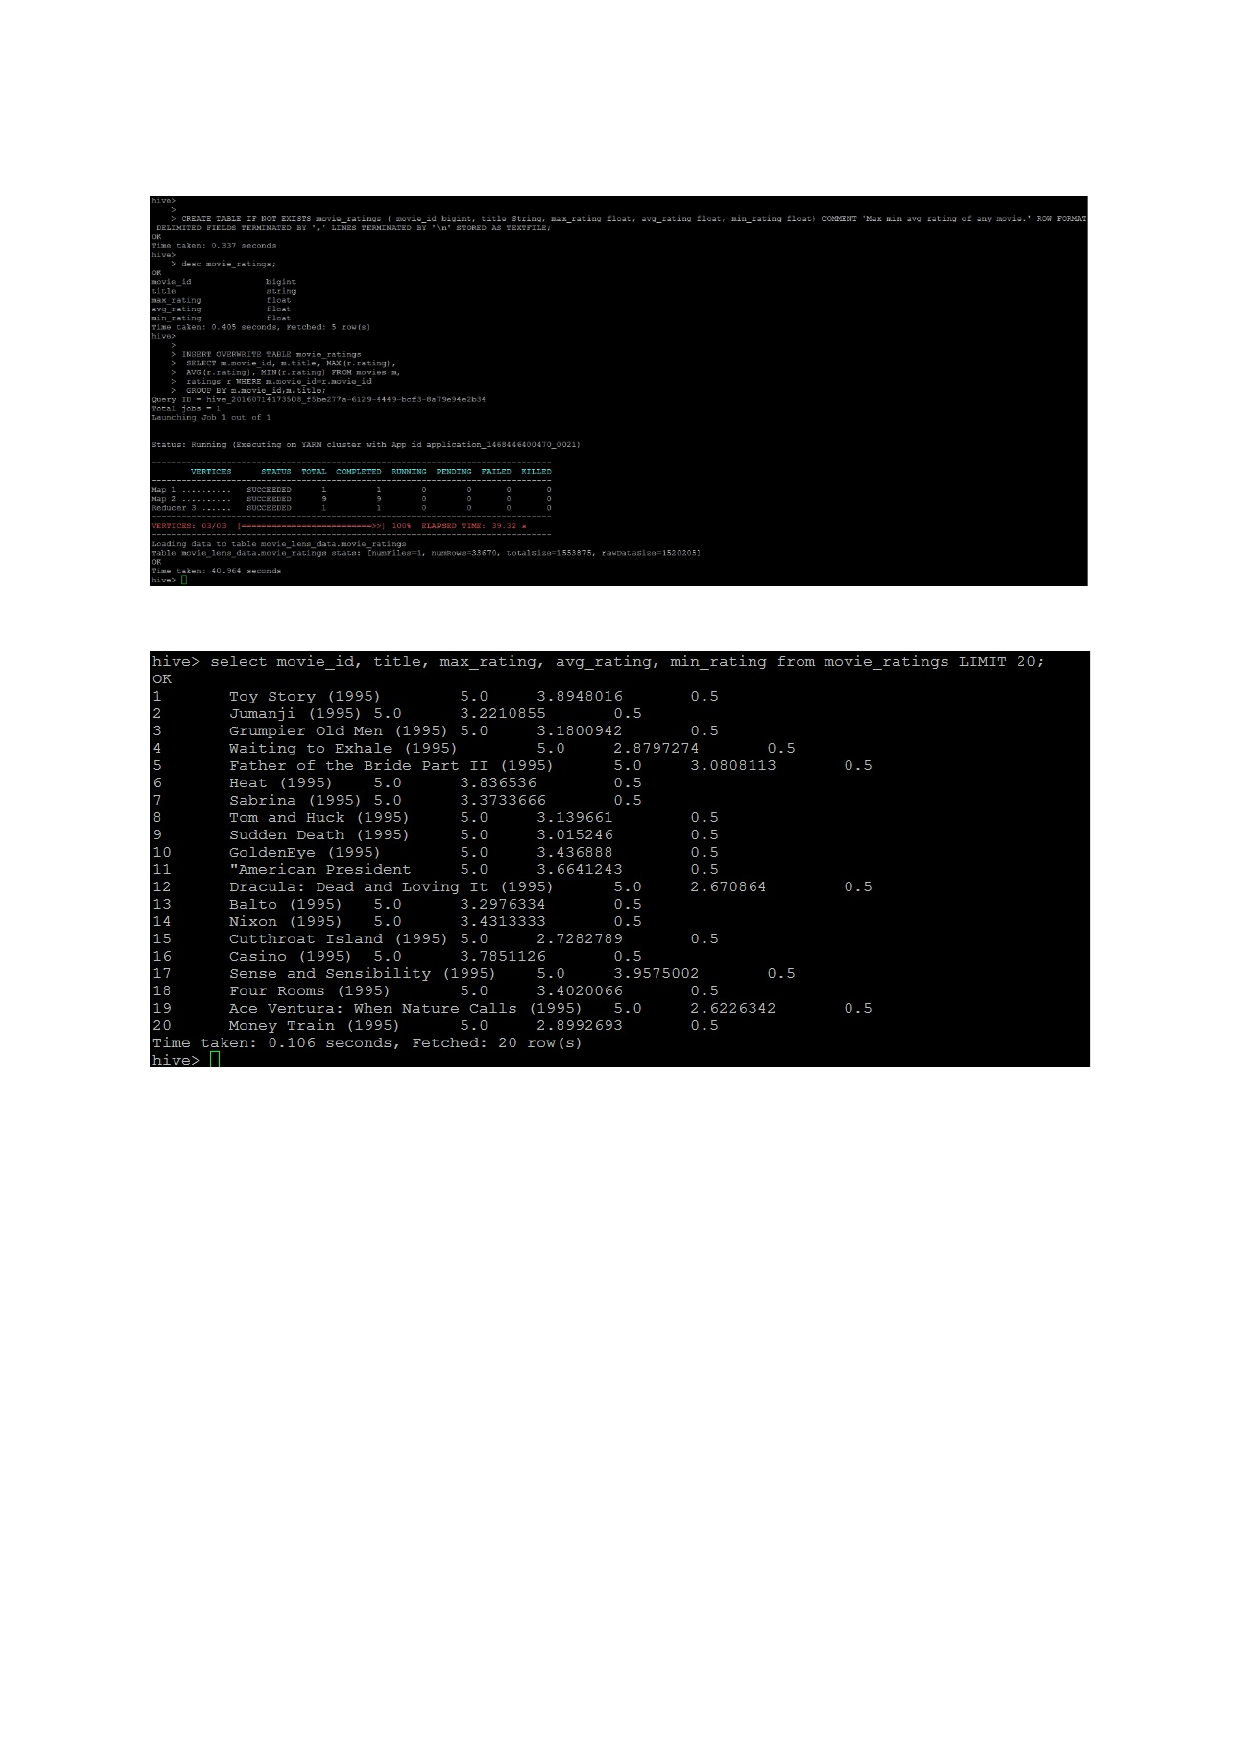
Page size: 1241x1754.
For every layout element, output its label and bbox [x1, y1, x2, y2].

picture [150, 196, 1088, 586]
picture [150, 651, 1091, 1067]
